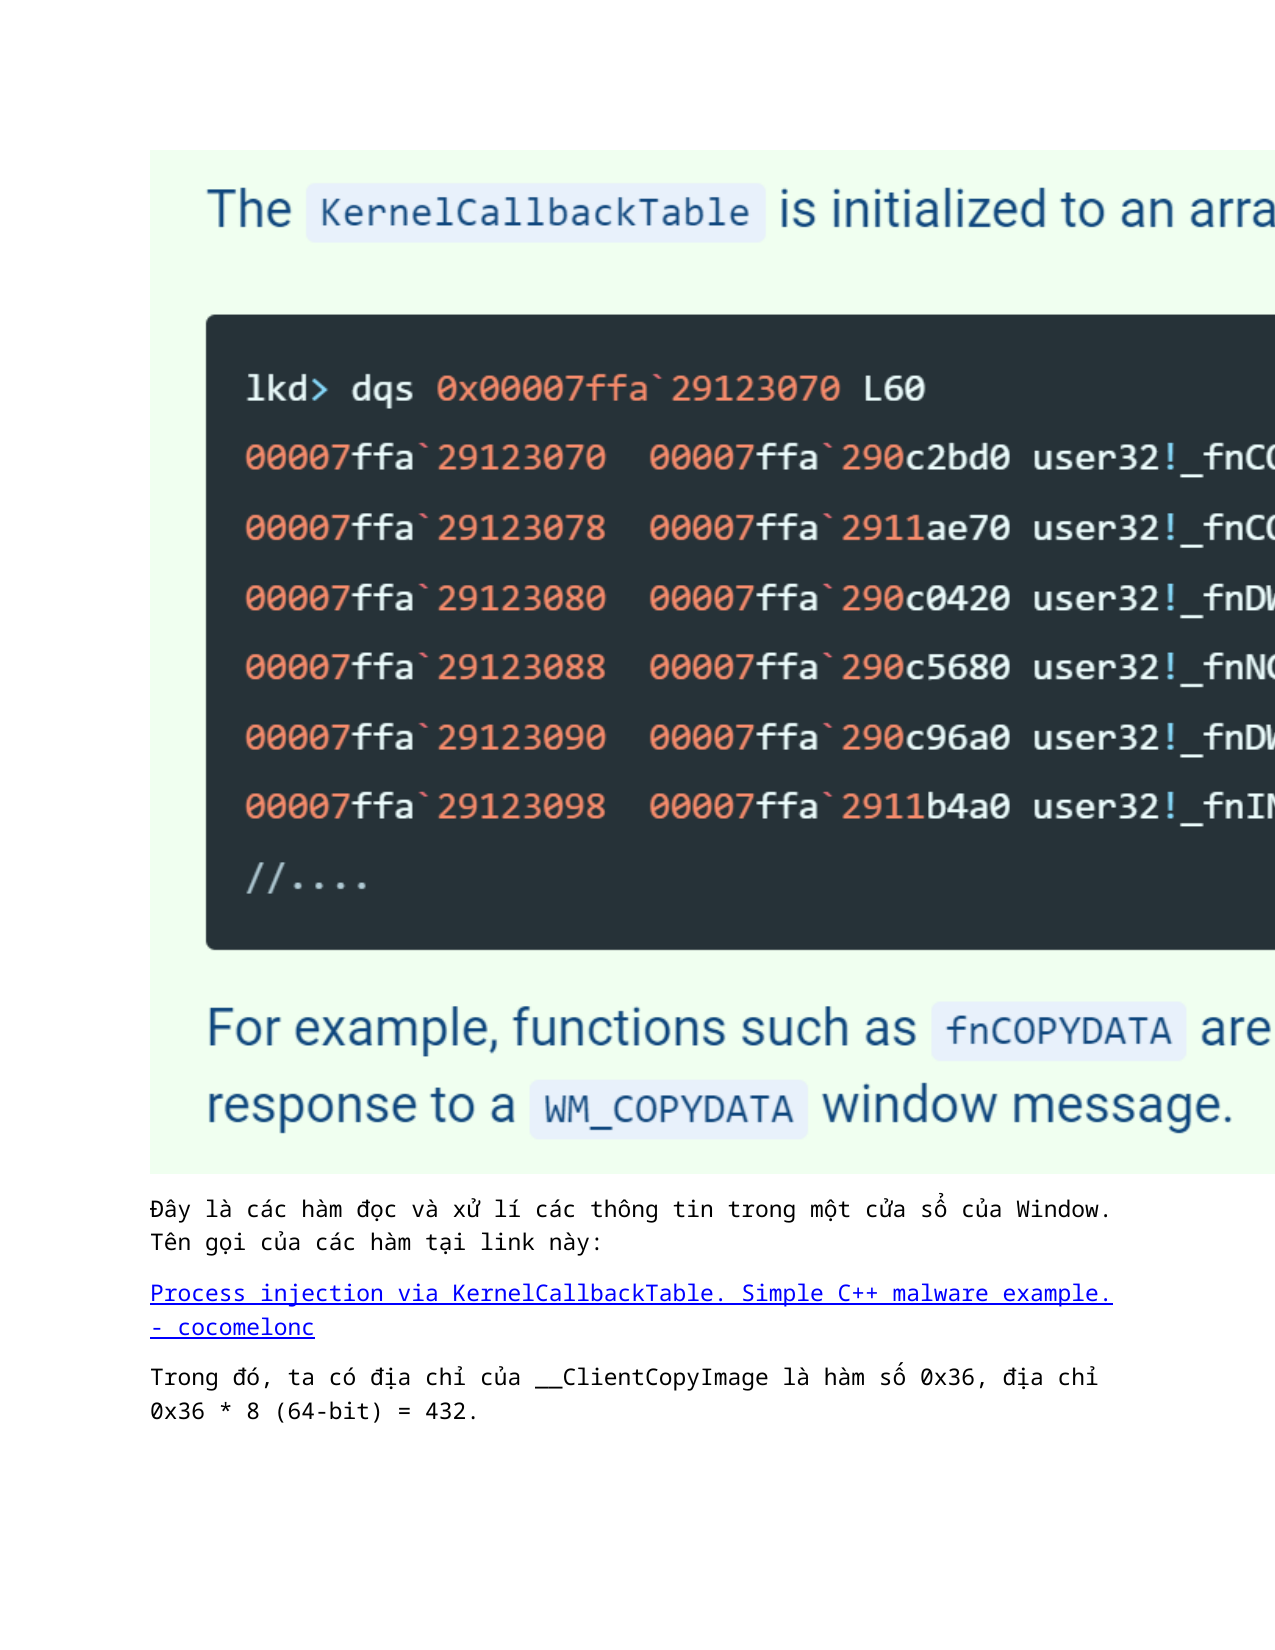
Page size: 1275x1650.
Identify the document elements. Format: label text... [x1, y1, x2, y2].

text Trong đó, ta có địa chỉ của __ClientCopyImage là hàm số 0x36, địa chỉ 0x36 * 8 (64-bit) = 432. [150, 1361, 1125, 1426]
text Process injection via KernelCallbackTable. Simple C++ malware example. - cocomelonc [150, 1277, 1125, 1342]
picture [150, 150, 1275, 1174]
text Đây là các hàm đọc và xử lí các thông tin trong một cửa sổ của Window. Tên gọi của các hàm tại link này: [150, 1192, 1125, 1257]
